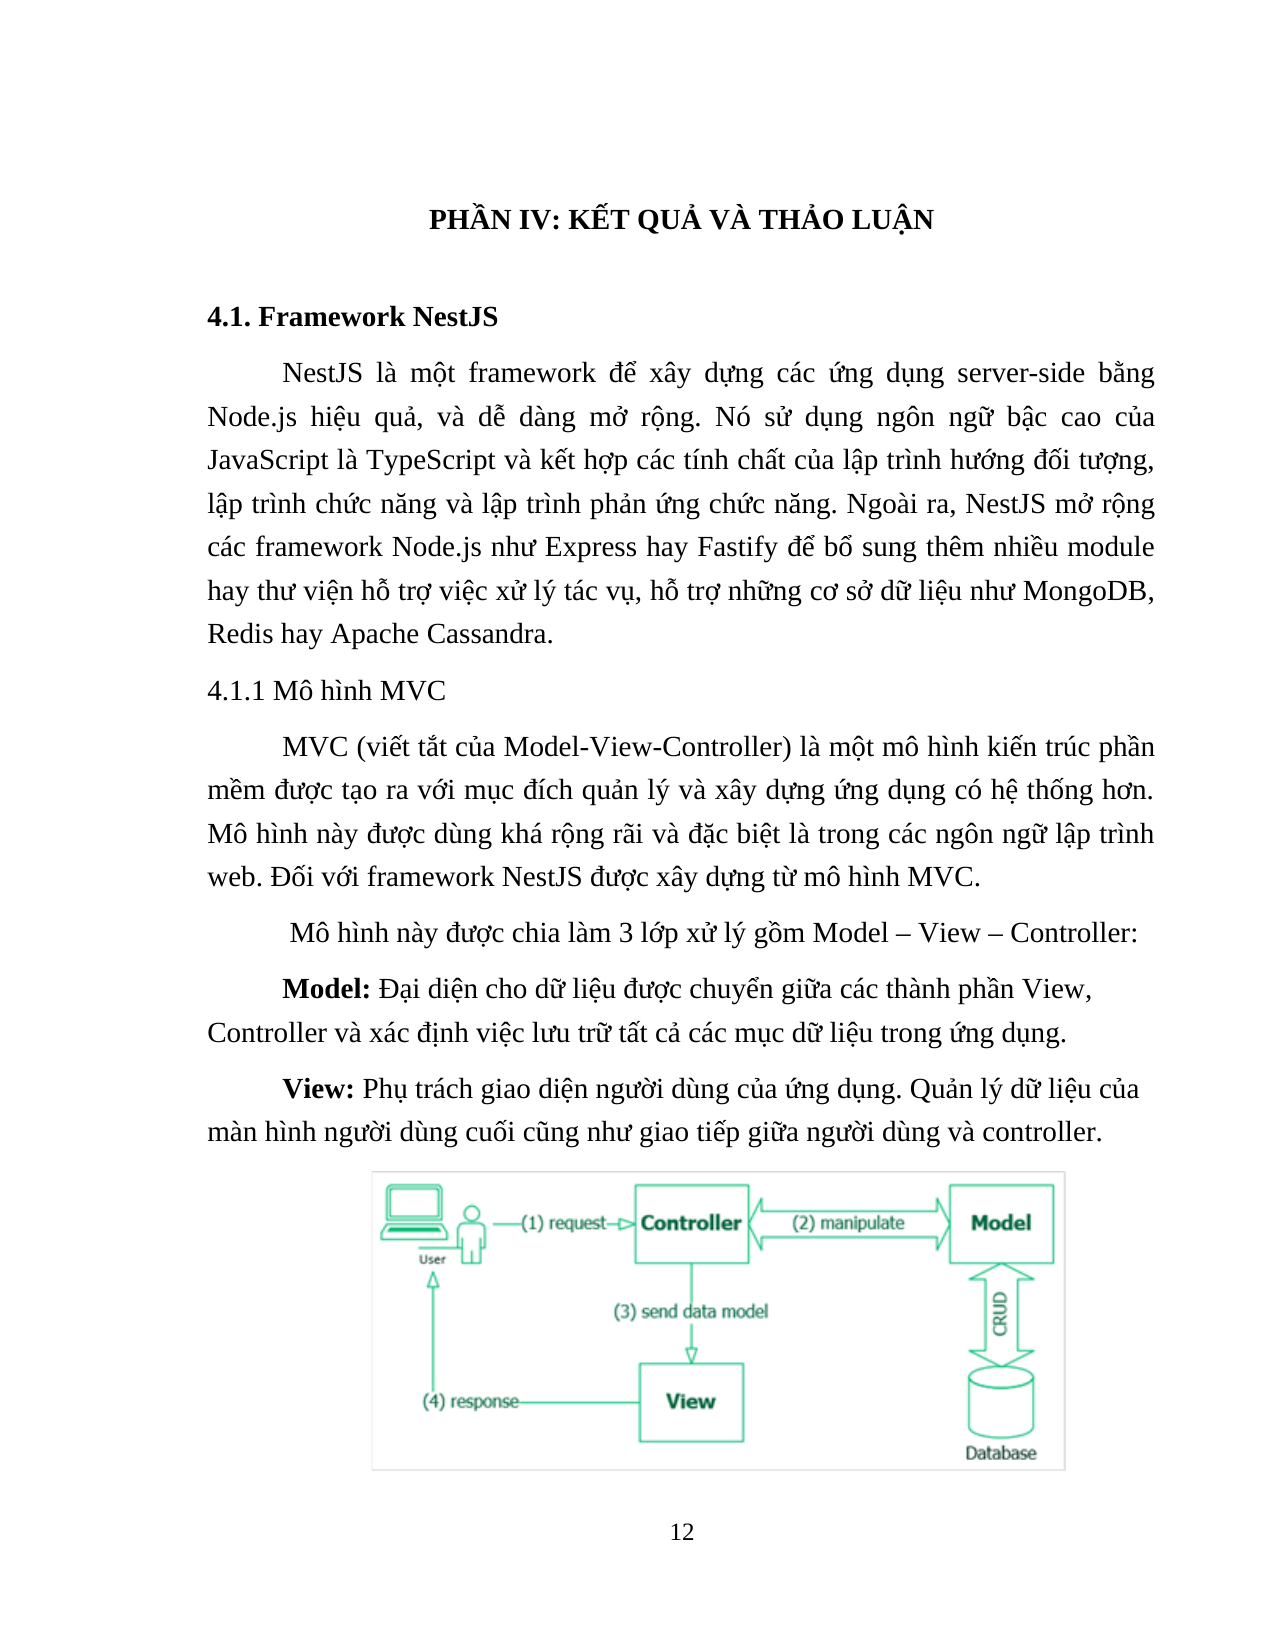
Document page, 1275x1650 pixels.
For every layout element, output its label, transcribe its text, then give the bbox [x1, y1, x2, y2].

text 4.1.1 Mô hình MVC [207, 673, 1156, 706]
text View: Phụ trách giao diện người dùng của ứng dụng. Quản lý dữ liệu của màn hình người dùng cuối cũng như giao tiếp giữa người dùng và controller. [207, 1071, 1156, 1148]
picture [371, 1170, 1067, 1471]
subtitle PHẦN IV: KẾT QUẢ VÀ THẢO LUẬN [207, 202, 1156, 236]
subtitle 4.1. Framework NestJS [207, 299, 1156, 333]
text MVC (viết tắt của Model-View-Controller) là một mô hình kiến trúc phần mềm được tạo ra với mục đích quản lý và xây dựng ứng dụng có hệ thống hơn. Mô hình này được dùng khá rộng rãi và đặc biệt là trong các ngôn ngữ lập trình web. Đối với framework NestJS được xây dựng từ mô hình MVC. [207, 729, 1156, 893]
text Model: Đại diện cho dữ liệu được chuyển giữa các thành phần View, Controller và xác định việc lưu trữ tất cả các mục dữ liệu trong ứng dụng. [207, 971, 1156, 1048]
text NestJS là một framework để xây dựng các ứng dụng server-side bằng Node.js hiệu quả, và dễ dàng mở rộng. Nó sử dụng ngôn ngữ bậc cao của JavaScript là TypeScript và kết hợp các tính chất của lập trình hướng đối tượng, lập trình chức năng và lập trình phản ứng chức năng. Ngoài ra, NestJS mở rộng các framework Node.js như Express hay Fastify để bổ sung thêm nhiều module hay thư viện hỗ trợ việc xử lý tác vụ, hỗ trợ những cơ sở dữ liệu như MongoDB, Redis hay Apache Cassandra. [207, 355, 1156, 650]
text Mô hình này được chia làm 3 lớp xử lý gồm Model – View – Controller: [207, 915, 1156, 949]
